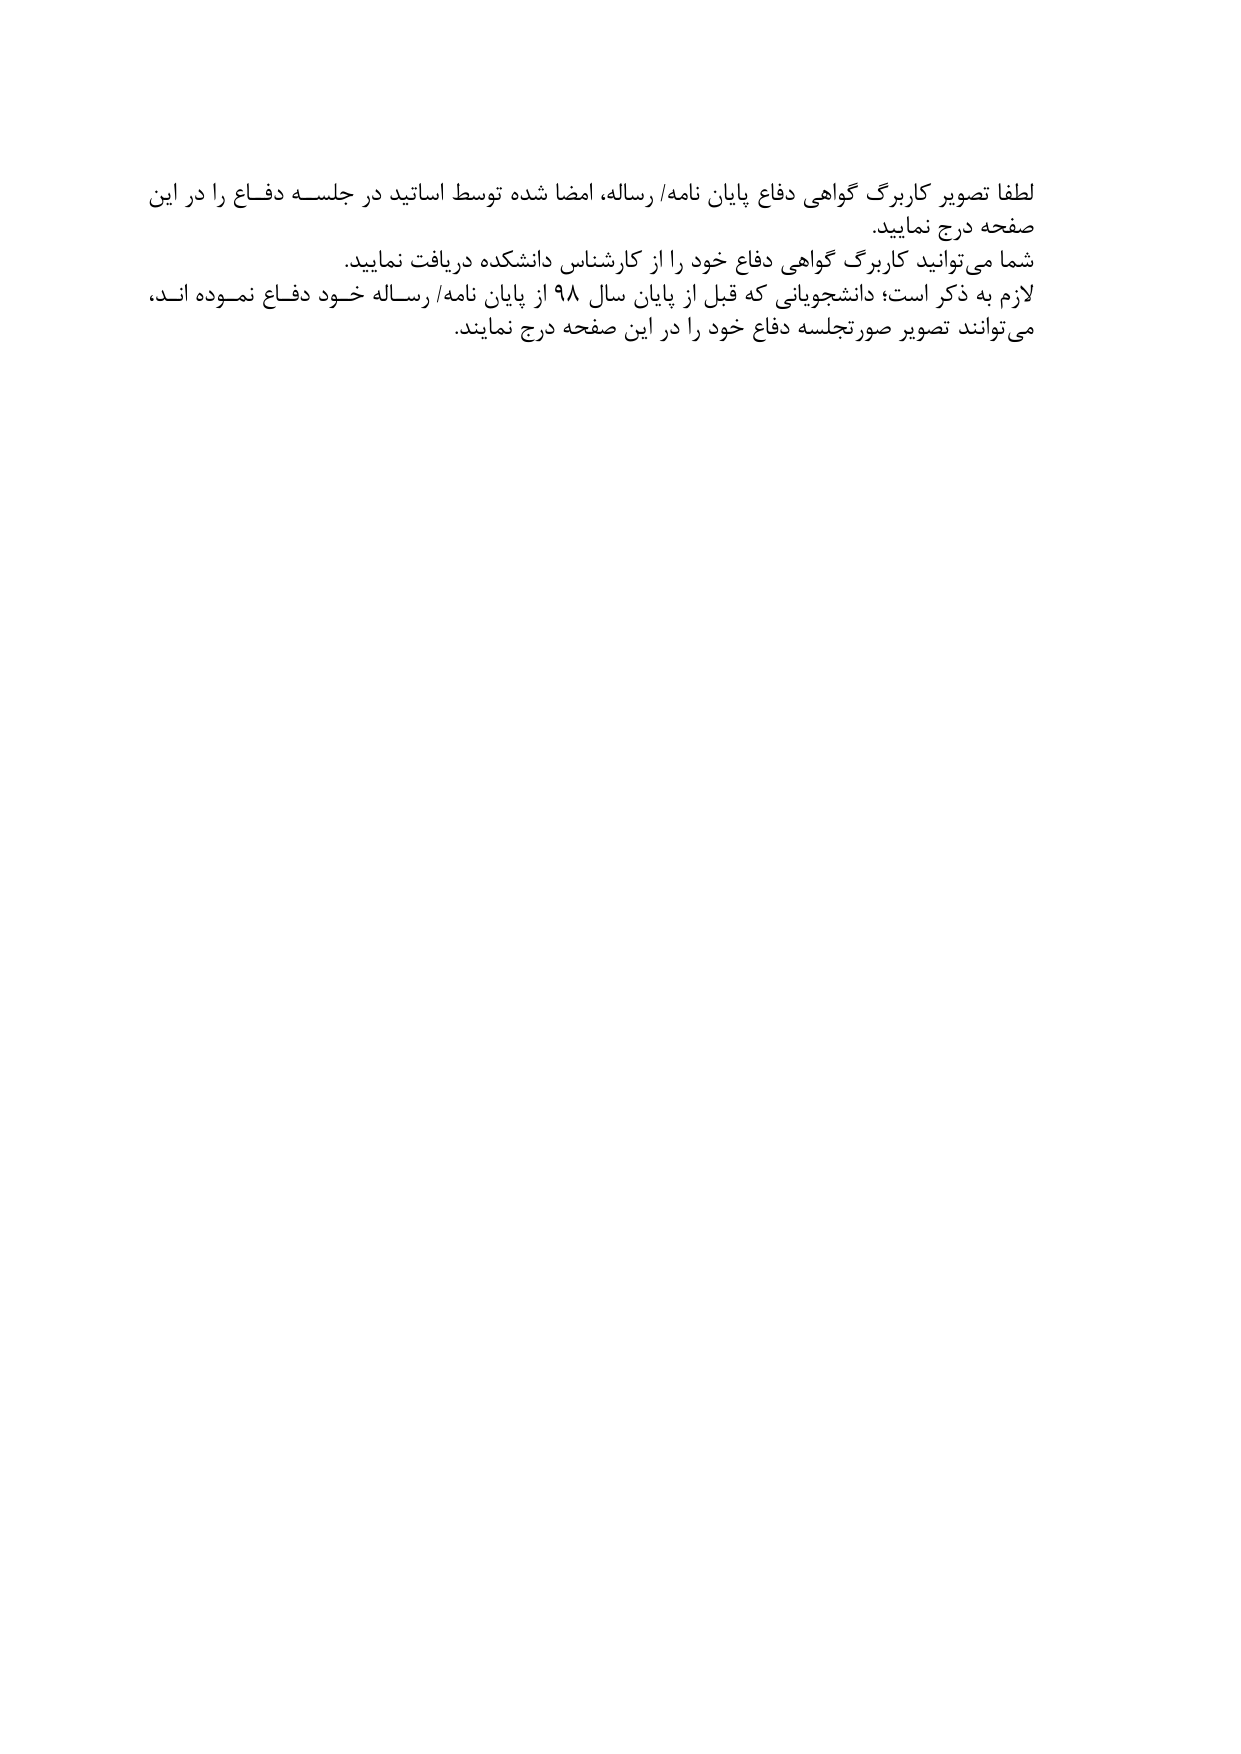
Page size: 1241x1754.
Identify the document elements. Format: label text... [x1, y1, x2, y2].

text لازم به ذکر است؛ دانشجویانی که قبل از پایان سال 98 از پایان نامه/ رساله خود دفاع نموده اند، می‌توانند تصویر صورتجلسه دفاع خود را در این صفحه درج نمایند. [148, 282, 1033, 344]
text شما می‌توانید کاربرگ گواهی دفاع خود را از کارشناس دانشکده دریافت نمایید. [148, 248, 1033, 277]
text لطفا تصویر کاربرگ گواهی دفاع پایان نامه/ رساله، امضا شده توسط اساتید در جلسه دفاع را در این صفحه درج نمایید. [148, 181, 1033, 244]
